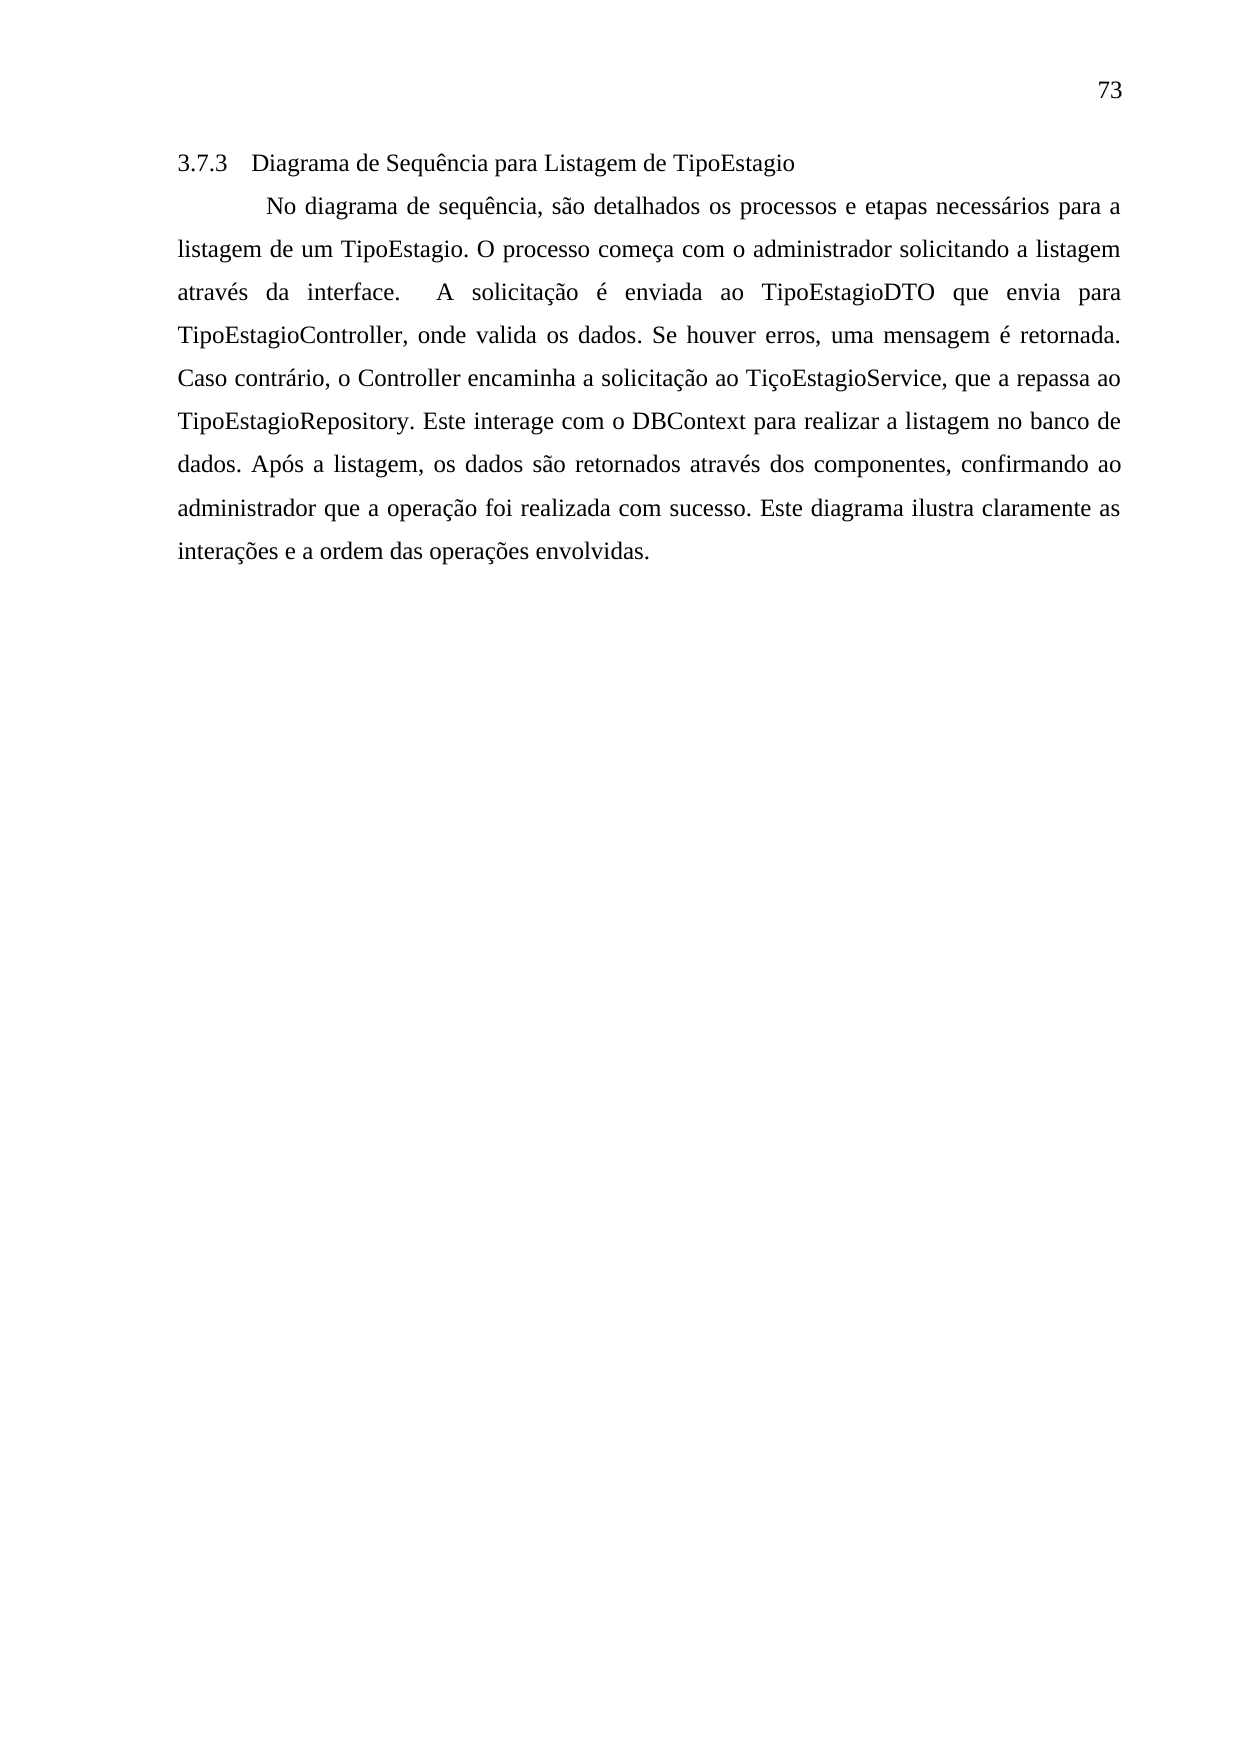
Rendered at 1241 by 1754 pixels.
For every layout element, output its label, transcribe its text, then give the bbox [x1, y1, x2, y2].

subtitle 3.7.3 Diagrama de Sequência para Listagem de TipoEstagio [177, 148, 1122, 176]
text No diagrama de sequência, são detalhados os processos e etapas necessários para a listagem de um TipoEstagio. O processo começa com o administrador solicitando a listagem através da interface. A solicitação é enviada ao TipoEstagioDTO que envia para TipoEstagioController, onde valida os dados. Se houver erros, uma mensagem é retornada. Caso contrário, o Controller encaminha a solicitação ao TiçoEstagioService, que a repassa ao TipoEstagioRepository. Este interage com o DBContext para realizar a listagem no banco de dados. Após a listagem, os dados são retornados através dos componentes, confirmando ao administrador que a operação foi realizada com sucesso. Este diagrama ilustra claramente as interações e a ordem das operações envolvidas. [177, 191, 1122, 564]
